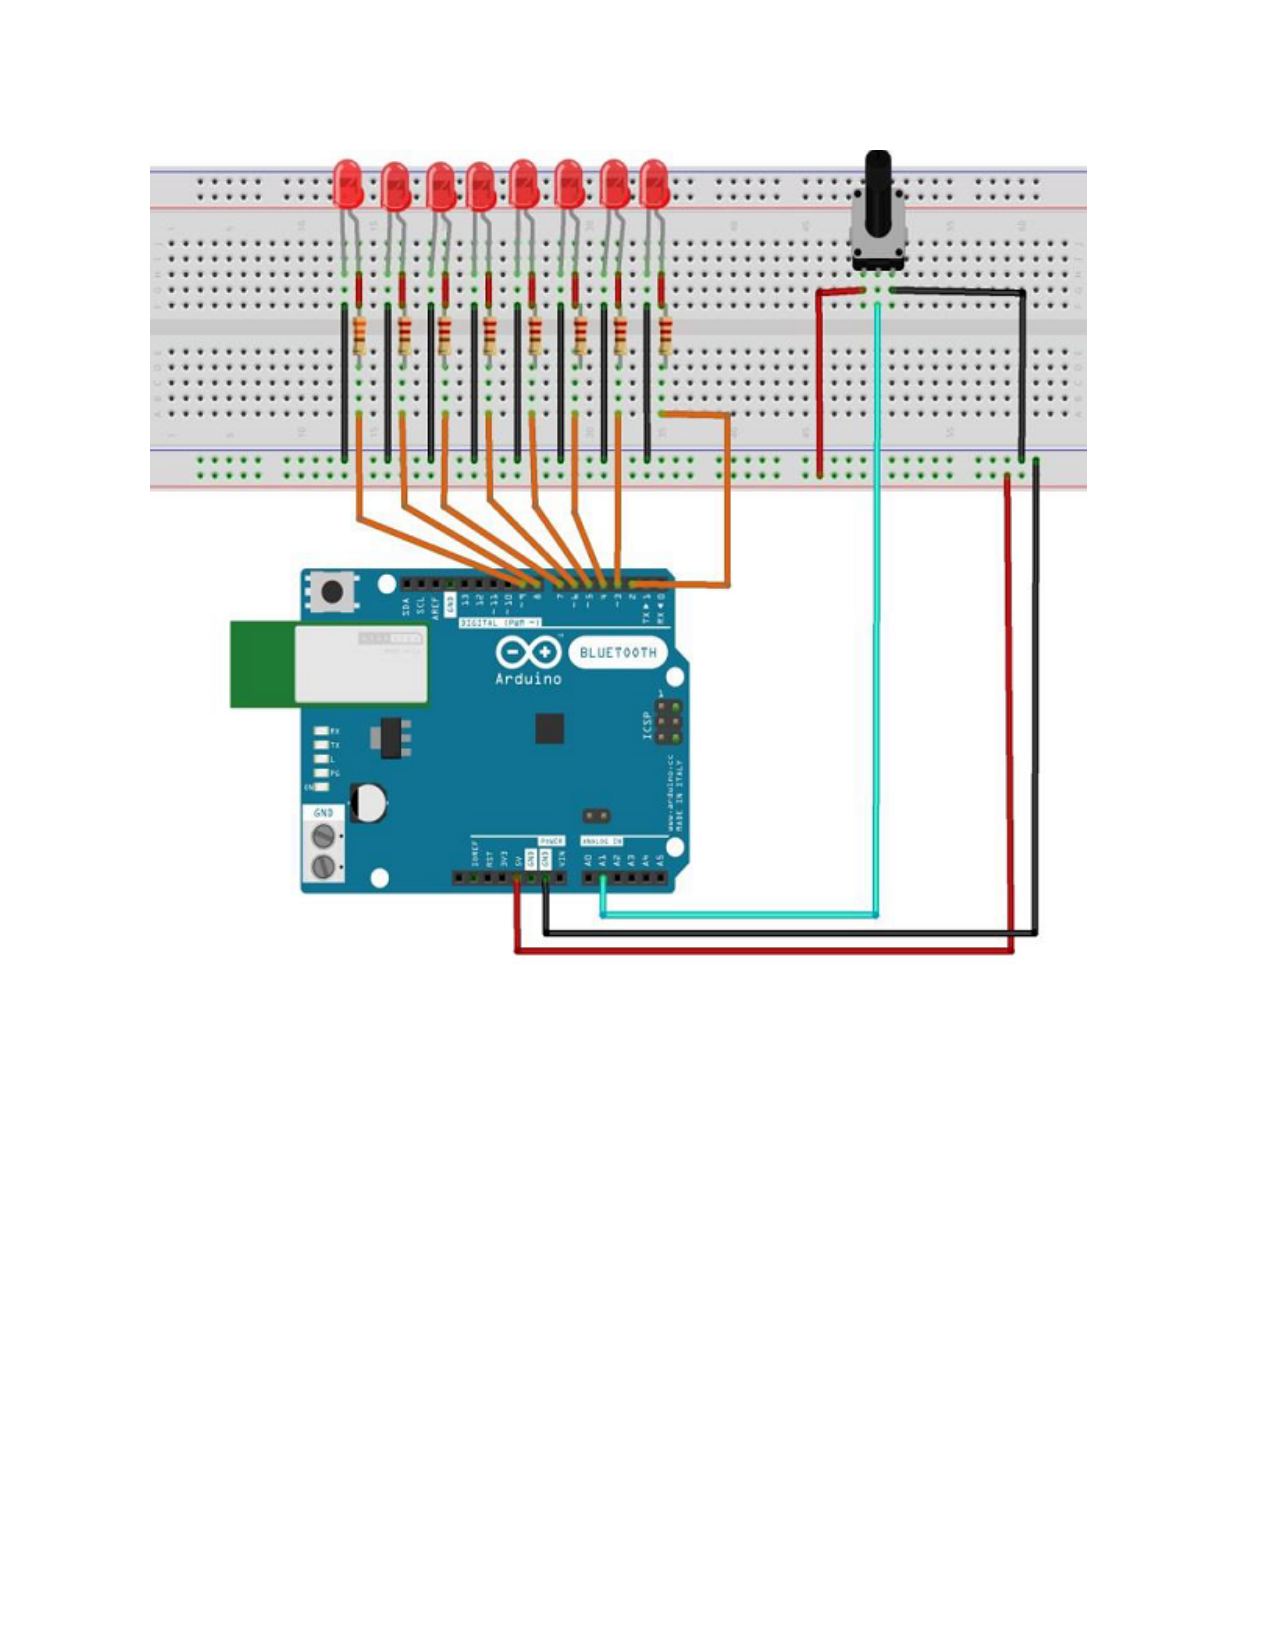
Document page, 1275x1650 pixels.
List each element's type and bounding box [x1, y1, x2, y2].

picture [150, 150, 1087, 968]
